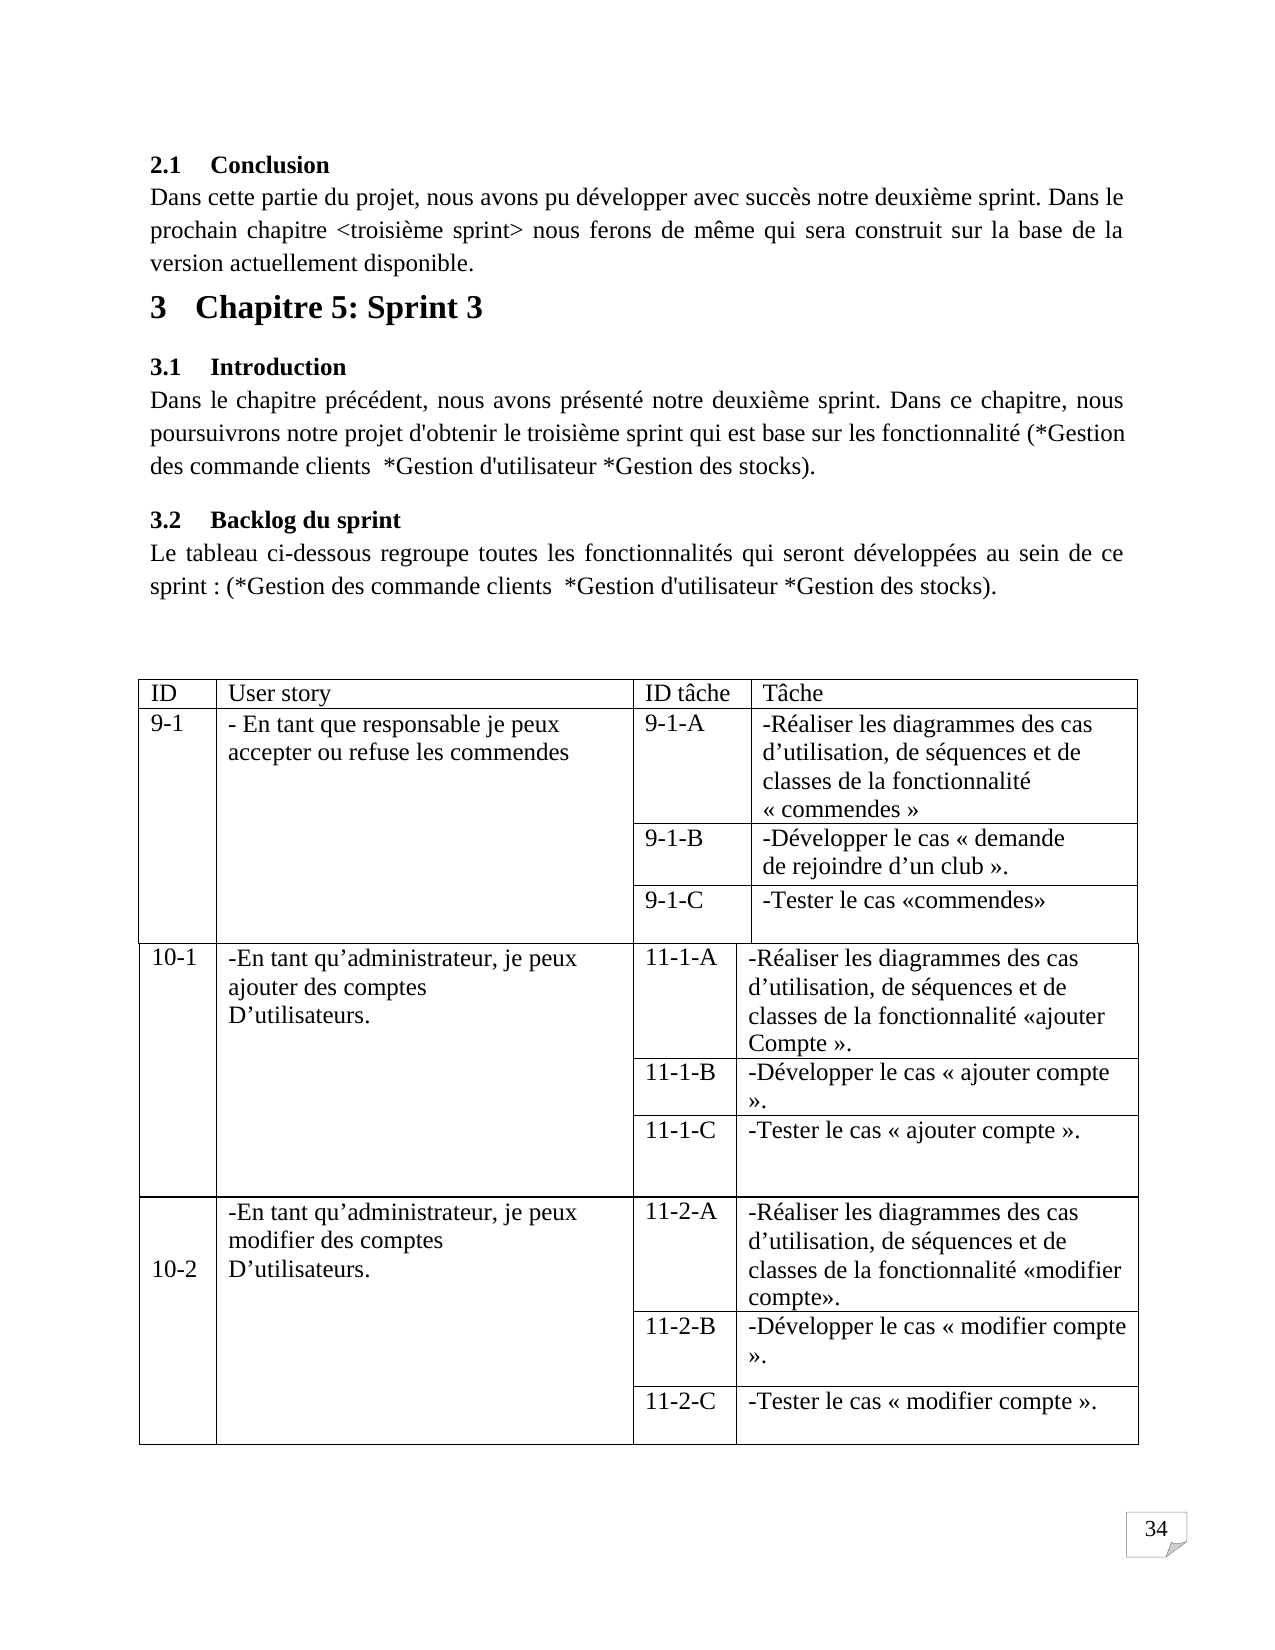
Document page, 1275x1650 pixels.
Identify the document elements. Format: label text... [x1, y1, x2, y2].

table_cell 11-1-A [634, 944, 736, 1057]
subtitle Conclusion [150, 150, 1164, 179]
table_cell -Tester le cas «commendes» [752, 886, 1137, 942]
table_cell 9-1-A [634, 709, 751, 823]
text Dans cette partie du projet, nous avons pu développer avec succès notre deuxième sprint. Dans le prochain chapitre <troisième sprint> nous ferons de même qui sera construit sur la base de la version actuellement disponible. [150, 182, 1125, 277]
table_cell - En tant que responsable je peux accepter ou refuse les commendes [217, 709, 633, 942]
table_header Tâche [752, 680, 1137, 708]
table_cell 11-2-C [634, 1387, 736, 1443]
table_cell 11-1-B [634, 1059, 736, 1115]
table_cell 10-2 [140, 1198, 216, 1443]
picture [1165, 1541, 1171, 1556]
table_cell 10-1 [140, 944, 216, 1196]
text Dans le chapitre précédent, nous avons présenté notre deuxième sprint. Dans ce chapitre, nous poursuivrons notre projet d'obtenir le troisième sprint qui est base sur les fonctionnalité (*Gestion des commande clients *Gestion d'utilisateur *Gestion des stocks). [150, 385, 1125, 480]
table_cell -En tant qu’administrateur, je peux ajouter des comptes D’utilisateurs. [217, 944, 633, 1196]
picture [1168, 1544, 1181, 1554]
table_cell 9-1 [139, 709, 216, 942]
table_header ID [139, 680, 216, 708]
table_cell -En tant qu’administrateur, je peux modifier des comptes D’utilisateurs. [217, 1198, 633, 1443]
table_header ID tâche [634, 680, 751, 708]
table_cell -Développer le cas « demande de rejoindre d’un club ». [752, 824, 1137, 885]
subtitle Introduction [150, 352, 1164, 381]
text Le tableau ci-dessous regroupe toutes les fonctionnalités qui seront développées au sein de ce sprint : (*Gestion des commande clients *Gestion d'utilisateur *Gestion des stocks). [150, 538, 1125, 600]
subtitle Chapitre 5: Sprint 3 [150, 288, 1164, 326]
subtitle Backlog du sprint [150, 505, 1164, 534]
table_cell -Tester le cas « modifier compte ». [737, 1387, 1138, 1443]
table_cell 11-2-B [634, 1312, 736, 1386]
table_cell 9-1-C [634, 886, 751, 942]
table_cell -Développer le cas « modifier compte ». [737, 1312, 1138, 1386]
table_cell -Développer le cas « ajouter compte ». [737, 1059, 1138, 1115]
table_cell -Tester le cas « ajouter compte ». [737, 1116, 1138, 1196]
table_cell -Réaliser les diagrammes des cas d’utilisation, de séquences et de classes de la fonctionnalité « commendes » [752, 709, 1137, 823]
table_cell 11-1-C [634, 1116, 736, 1196]
table_cell 11-2-A [634, 1198, 736, 1311]
table_cell 9-1-B [634, 824, 751, 885]
table_cell -Réaliser les diagrammes des cas d’utilisation, de séquences et de classes de la fonctionnalité «ajouter Compte ». [737, 944, 1138, 1057]
picture [1168, 1543, 1187, 1557]
table_header User story [217, 680, 633, 708]
table_cell -Réaliser les diagrammes des cas d’utilisation, de séquences et de classes de la fonctionnalité «modifier compte». [737, 1198, 1138, 1311]
